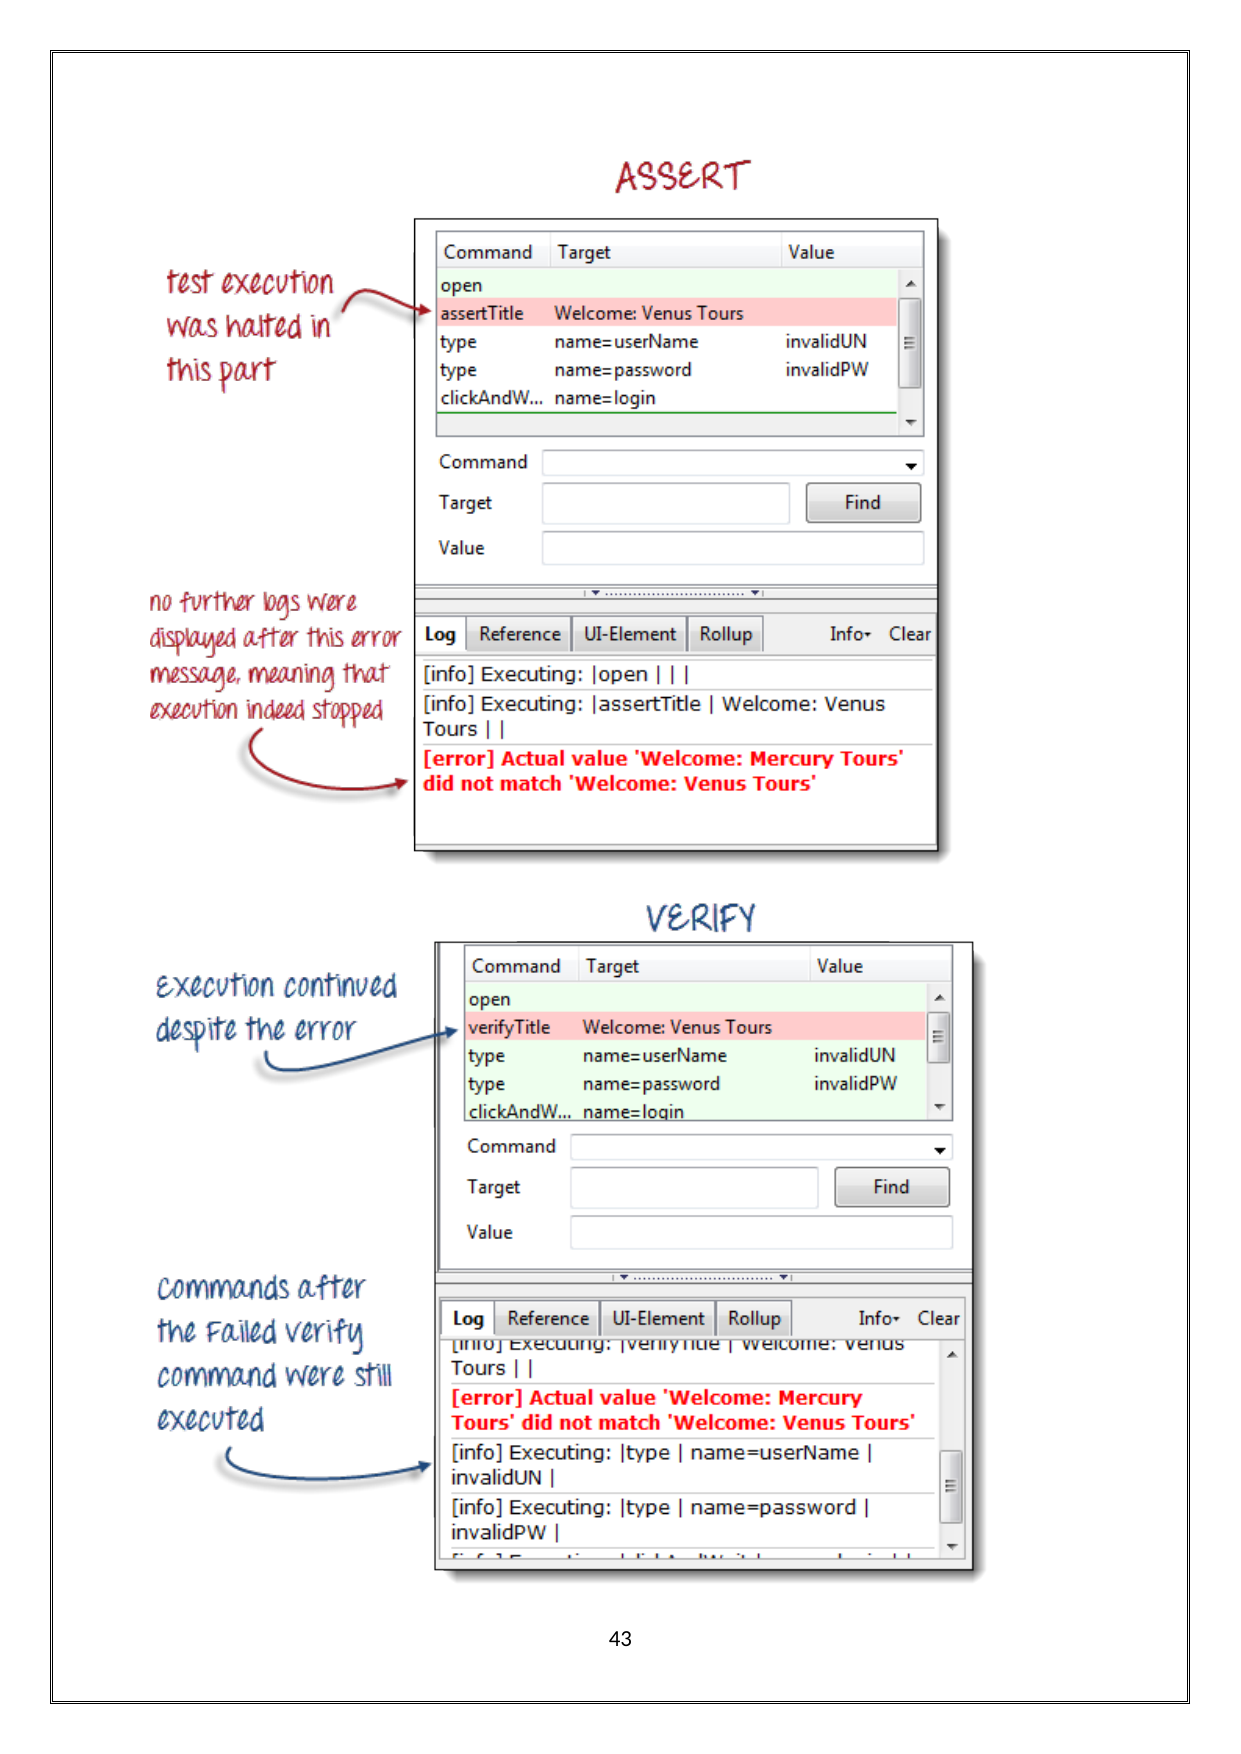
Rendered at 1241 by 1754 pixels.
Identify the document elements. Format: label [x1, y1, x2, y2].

table_cell [149, 867, 989, 1586]
table_header [149, 150, 989, 867]
picture [150, 151, 953, 866]
picture [156, 868, 988, 1585]
